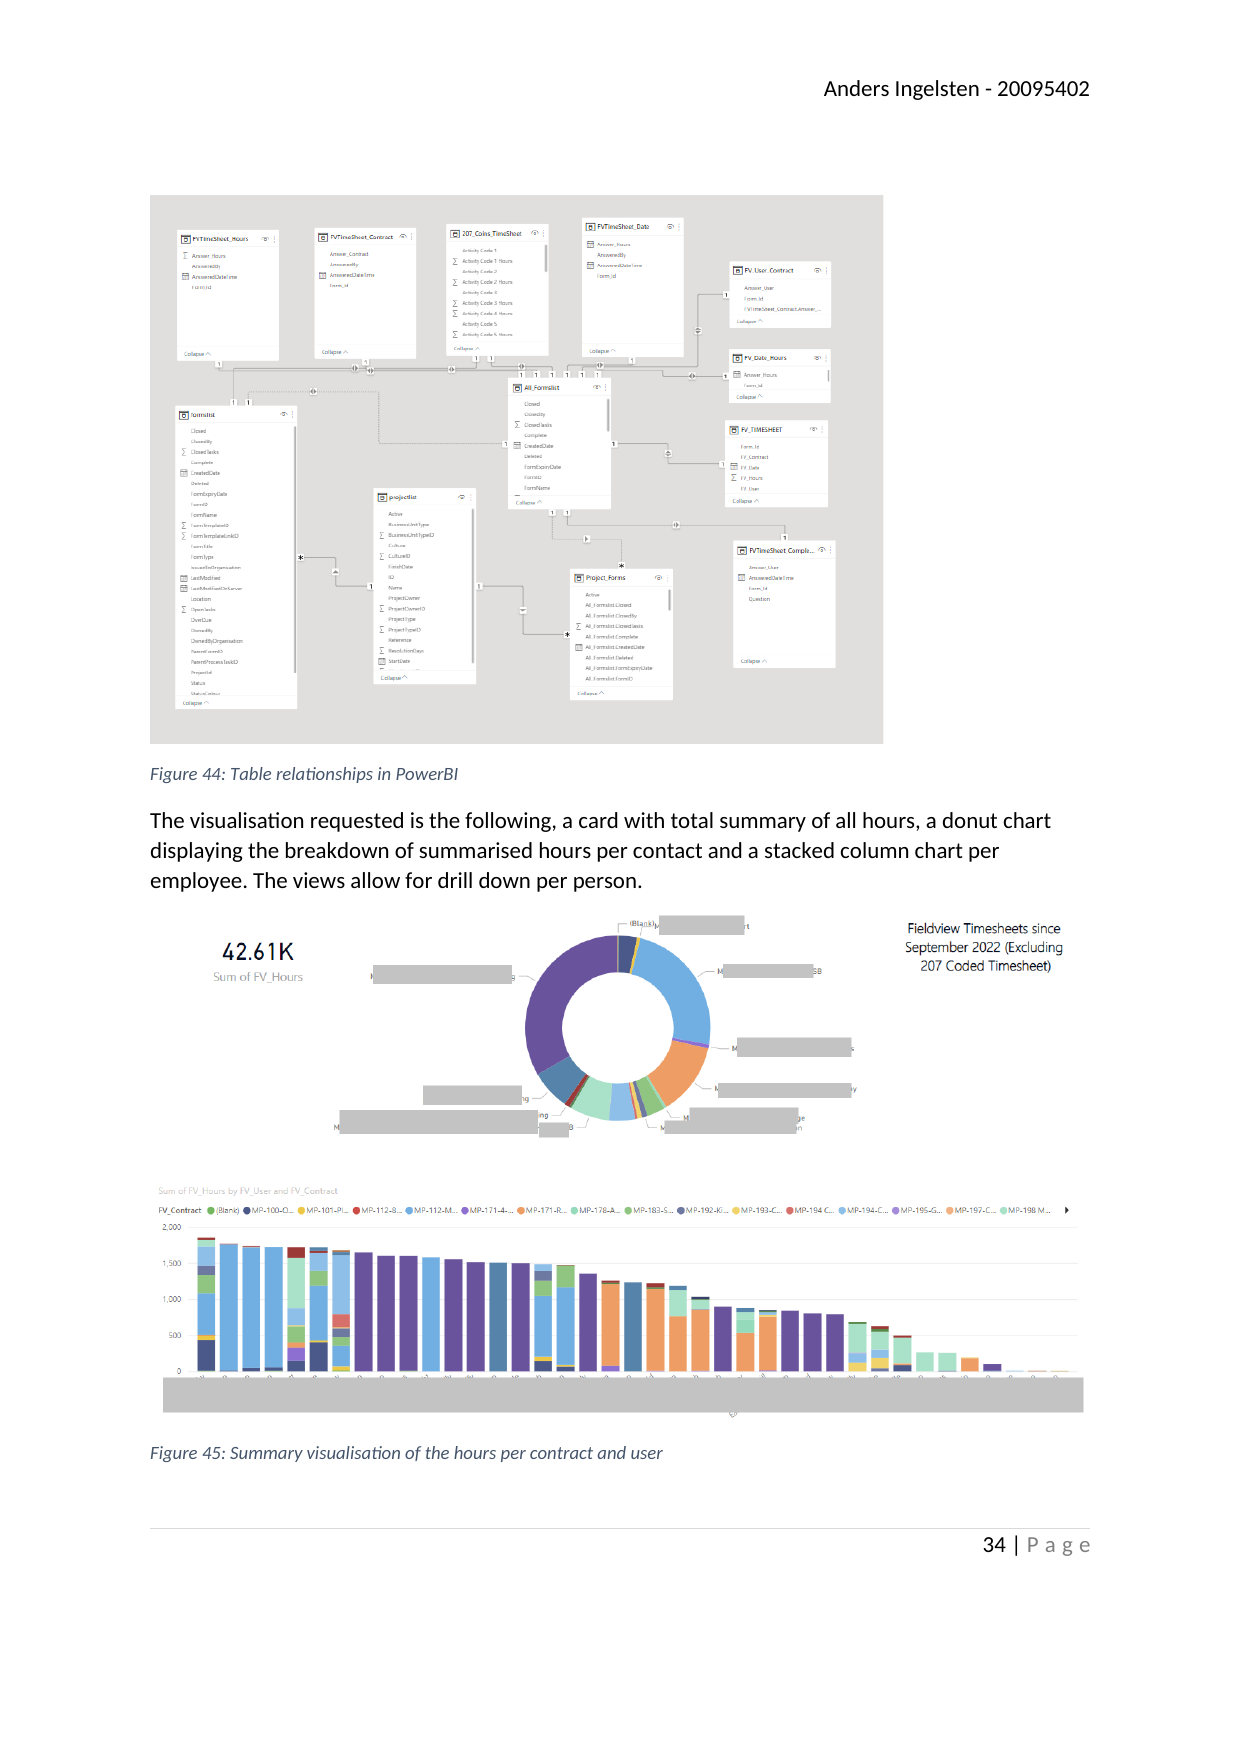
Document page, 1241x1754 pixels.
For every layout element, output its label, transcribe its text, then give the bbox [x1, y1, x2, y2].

text The visualisation requested is the following, a card with total summary of all hours, a donut chart displaying the breakdown of summarised hours per contact and a stacked column chart per employee. The views allow for drill down per person. [150, 806, 1090, 894]
picture [150, 913, 1091, 1423]
picture [150, 195, 884, 744]
